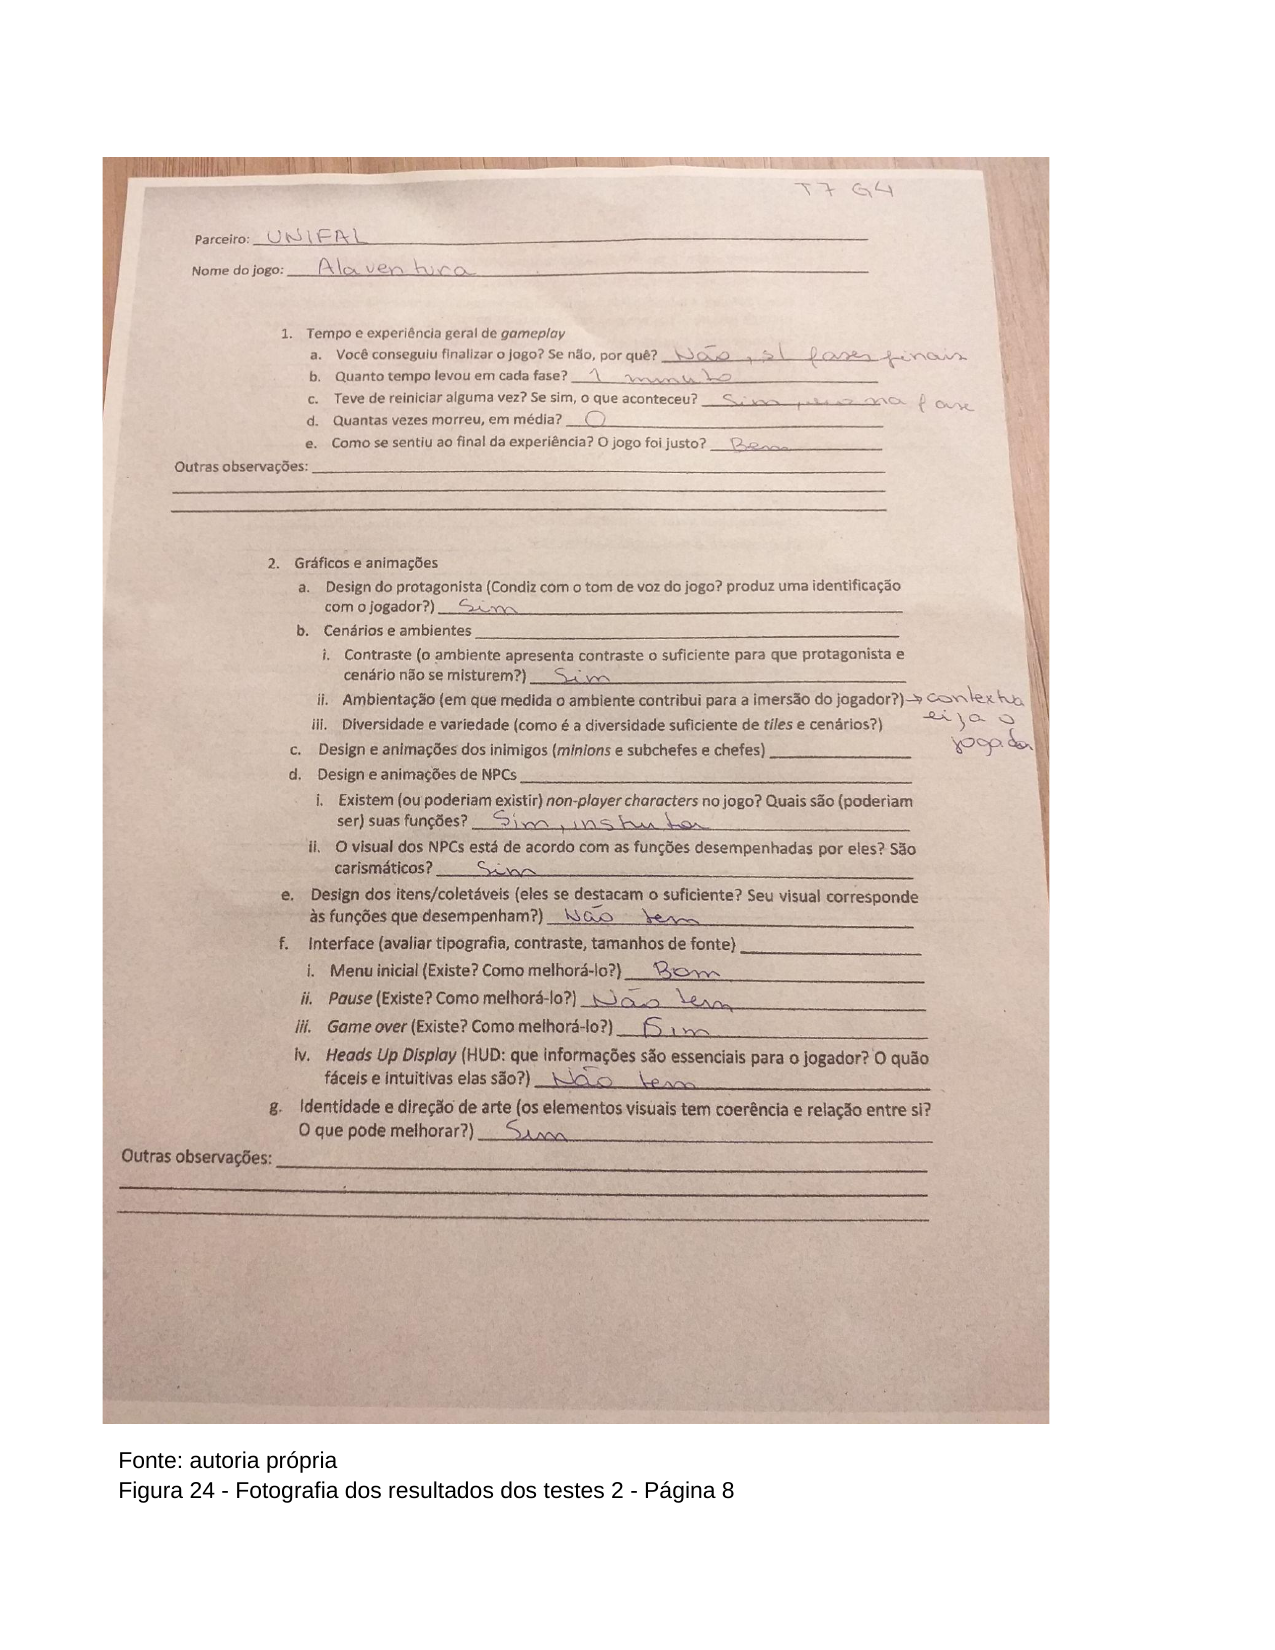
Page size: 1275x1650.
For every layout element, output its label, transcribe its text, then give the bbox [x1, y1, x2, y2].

text Fonte: autoria própria [118, 1447, 1152, 1473]
text Figura 24 - Fotografia dos resultados dos testes 2 - Página 8 [118, 1477, 1152, 1504]
picture [102, 157, 1050, 1424]
